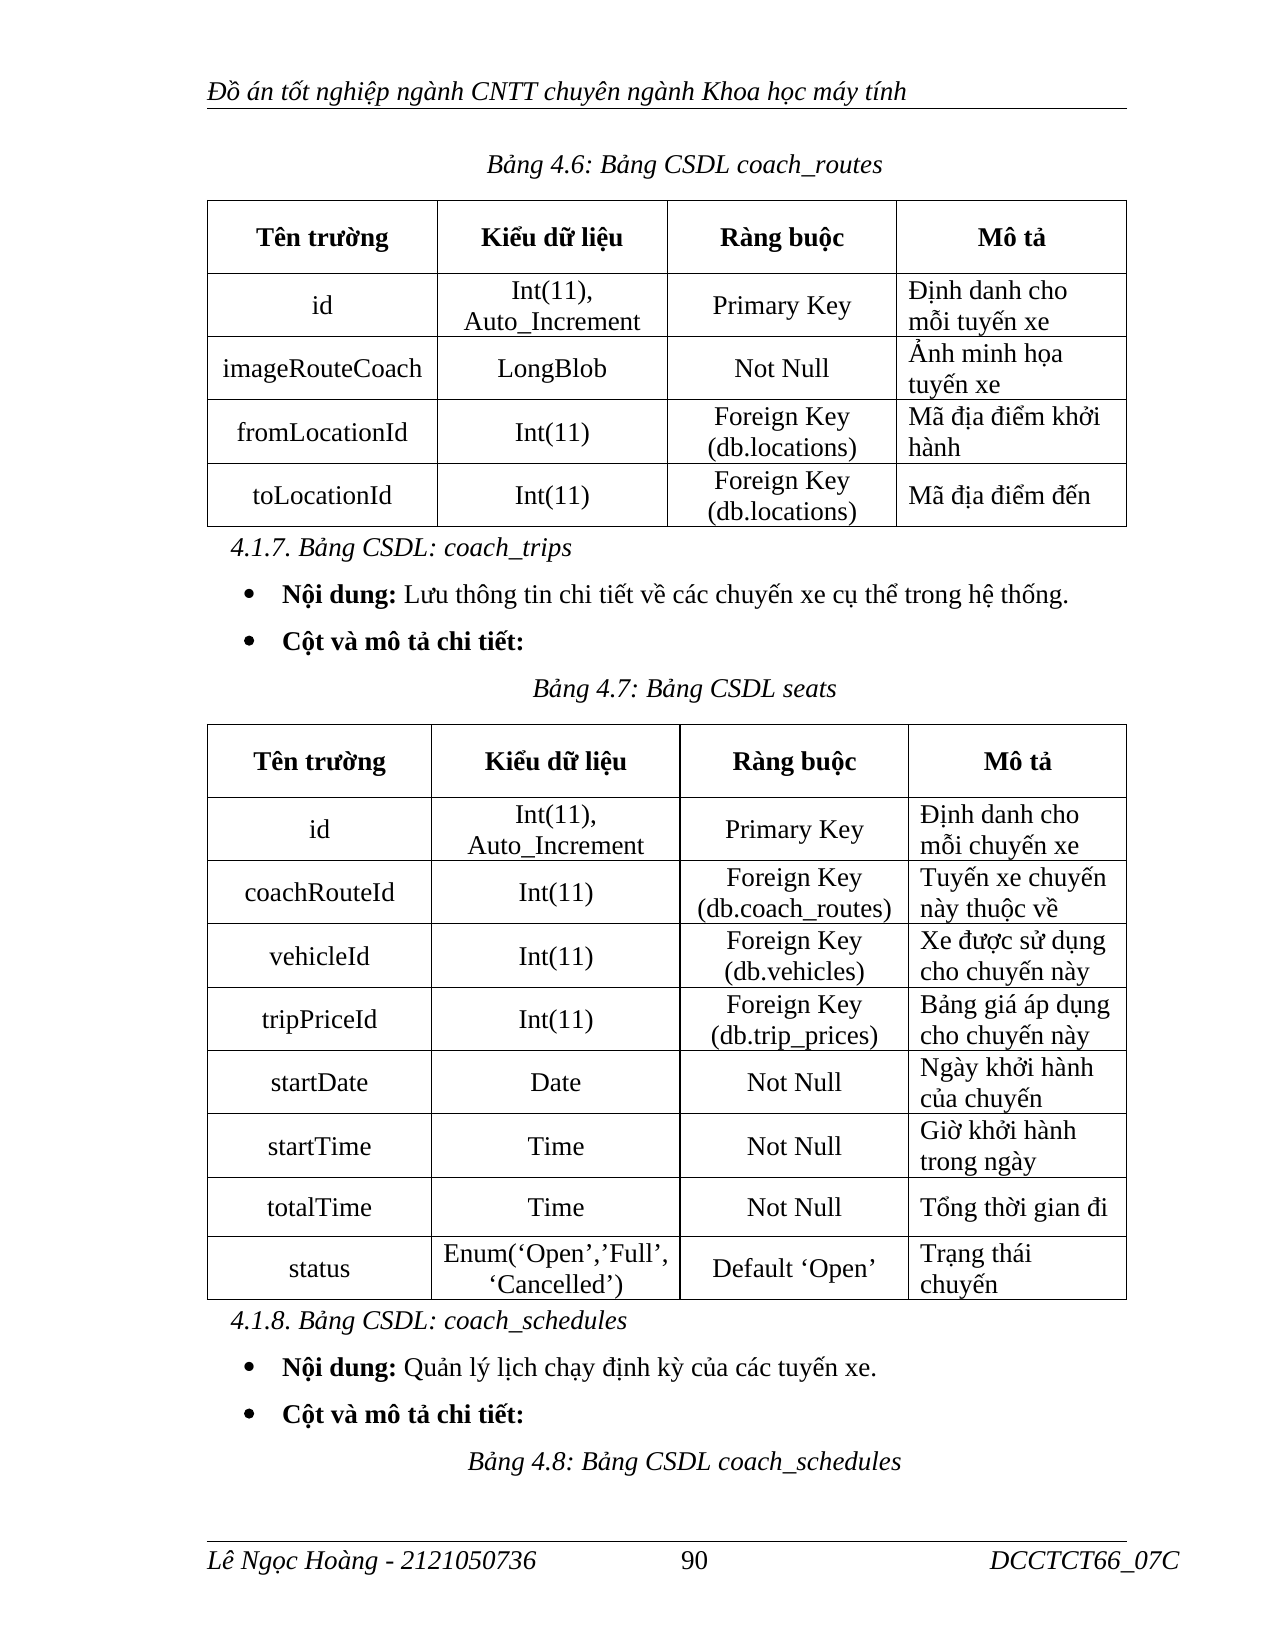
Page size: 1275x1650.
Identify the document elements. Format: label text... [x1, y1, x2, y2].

subtitle 4.1.7. Bảng CSDL: coach_trips [230, 531, 1127, 562]
table_cell Foreign Key (db.coach_routes) [681, 861, 908, 923]
table_cell Primary Key [668, 274, 896, 336]
table_header Tên trường [208, 201, 437, 273]
table_cell Default ‘Open’ [681, 1237, 908, 1299]
list Cột và mô tả chi tiết: [244, 1398, 1127, 1429]
table_cell id [208, 274, 437, 336]
table_cell Not Null [681, 1178, 908, 1236]
text Bảng 4.6: Bảng CSDL coach_routes [244, 148, 1127, 179]
table_cell Foreign Key (db.trip_prices) [681, 988, 908, 1050]
table_cell startTime [208, 1114, 431, 1177]
list Nội dung: Lưu thông tin chi tiết về các chuyến xe cụ thể trong hệ thống. [244, 578, 1127, 609]
table_cell totalTime [208, 1178, 431, 1236]
table_cell Int(11) [432, 988, 679, 1050]
table_cell Bảng giá áp dụng cho chuyến này [909, 988, 1126, 1050]
table_cell Ngày khởi hành của chuyến [909, 1051, 1126, 1113]
table_cell Int(11), Auto_Increment [438, 274, 667, 336]
table_cell status [208, 1237, 431, 1299]
table_cell Int(11) [432, 924, 679, 987]
table_cell Int(11) [438, 464, 667, 526]
table_cell vehicleId [208, 924, 431, 987]
table_cell startDate [208, 1051, 431, 1113]
table_cell Mã địa điểm khởi hành [897, 400, 1126, 463]
table_cell Not Null [681, 1051, 908, 1113]
table_cell Tổng thời gian đi [909, 1178, 1126, 1236]
table_cell Tuyến xe chuyến này thuộc về [909, 861, 1126, 923]
table_cell toLocationId [208, 464, 437, 526]
list Nội dung: Quản lý lịch chạy định kỳ của các tuyến xe. [244, 1351, 1127, 1382]
list Cột và mô tả chi tiết: [244, 625, 1127, 656]
table_cell Not Null [668, 337, 896, 399]
table_cell coachRouteId [208, 861, 431, 923]
table_cell Primary Key [681, 798, 908, 860]
table_cell tripPriceId [208, 988, 431, 1050]
table_cell Time [432, 1114, 679, 1177]
table_cell Int(11), Auto_Increment [432, 798, 679, 860]
table_cell imageRouteCoach [208, 337, 437, 399]
table_header Kiểu dữ liệu [432, 725, 679, 797]
table_cell Trạng thái chuyến [909, 1237, 1126, 1299]
table_cell Enum(‘Open’,’Full’, ‘Cancelled’) [432, 1237, 679, 1299]
table_cell Int(11) [432, 861, 679, 923]
table_cell Xe được sử dụng cho chuyến này [909, 924, 1126, 987]
table_header Kiểu dữ liệu [438, 201, 667, 273]
table_header Mô tả [897, 201, 1126, 273]
table_cell Date [432, 1051, 679, 1113]
table_header Ràng buộc [681, 725, 908, 797]
table_cell LongBlob [438, 337, 667, 399]
table_header Ràng buộc [668, 201, 896, 273]
table_cell Not Null [681, 1114, 908, 1177]
table_cell Foreign Key (db.vehicles) [681, 924, 908, 987]
table_header Mô tả [909, 725, 1126, 797]
table_cell Giờ khởi hành trong ngày [909, 1114, 1126, 1177]
subtitle 4.1.8. Bảng CSDL: coach_schedules [230, 1304, 1127, 1335]
table_header Tên trường [208, 725, 431, 797]
table_cell Định danh cho mỗi chuyến xe [909, 798, 1126, 860]
text Bảng 4.8: Bảng CSDL coach_schedules [244, 1445, 1127, 1476]
table_cell Time [432, 1178, 679, 1236]
table_cell Mã địa điểm đến [897, 464, 1126, 526]
table_cell Định danh cho mỗi tuyến xe [897, 274, 1126, 336]
table_cell Int(11) [438, 400, 667, 463]
table_cell Ảnh minh họa tuyến xe [897, 337, 1126, 399]
table_cell fromLocationId [208, 400, 437, 463]
text Bảng 4.7: Bảng CSDL seats [244, 672, 1127, 703]
table_cell Foreign Key (db.locations) [668, 464, 896, 526]
table_cell Foreign Key (db.locations) [668, 400, 896, 463]
table_cell id [208, 798, 431, 860]
